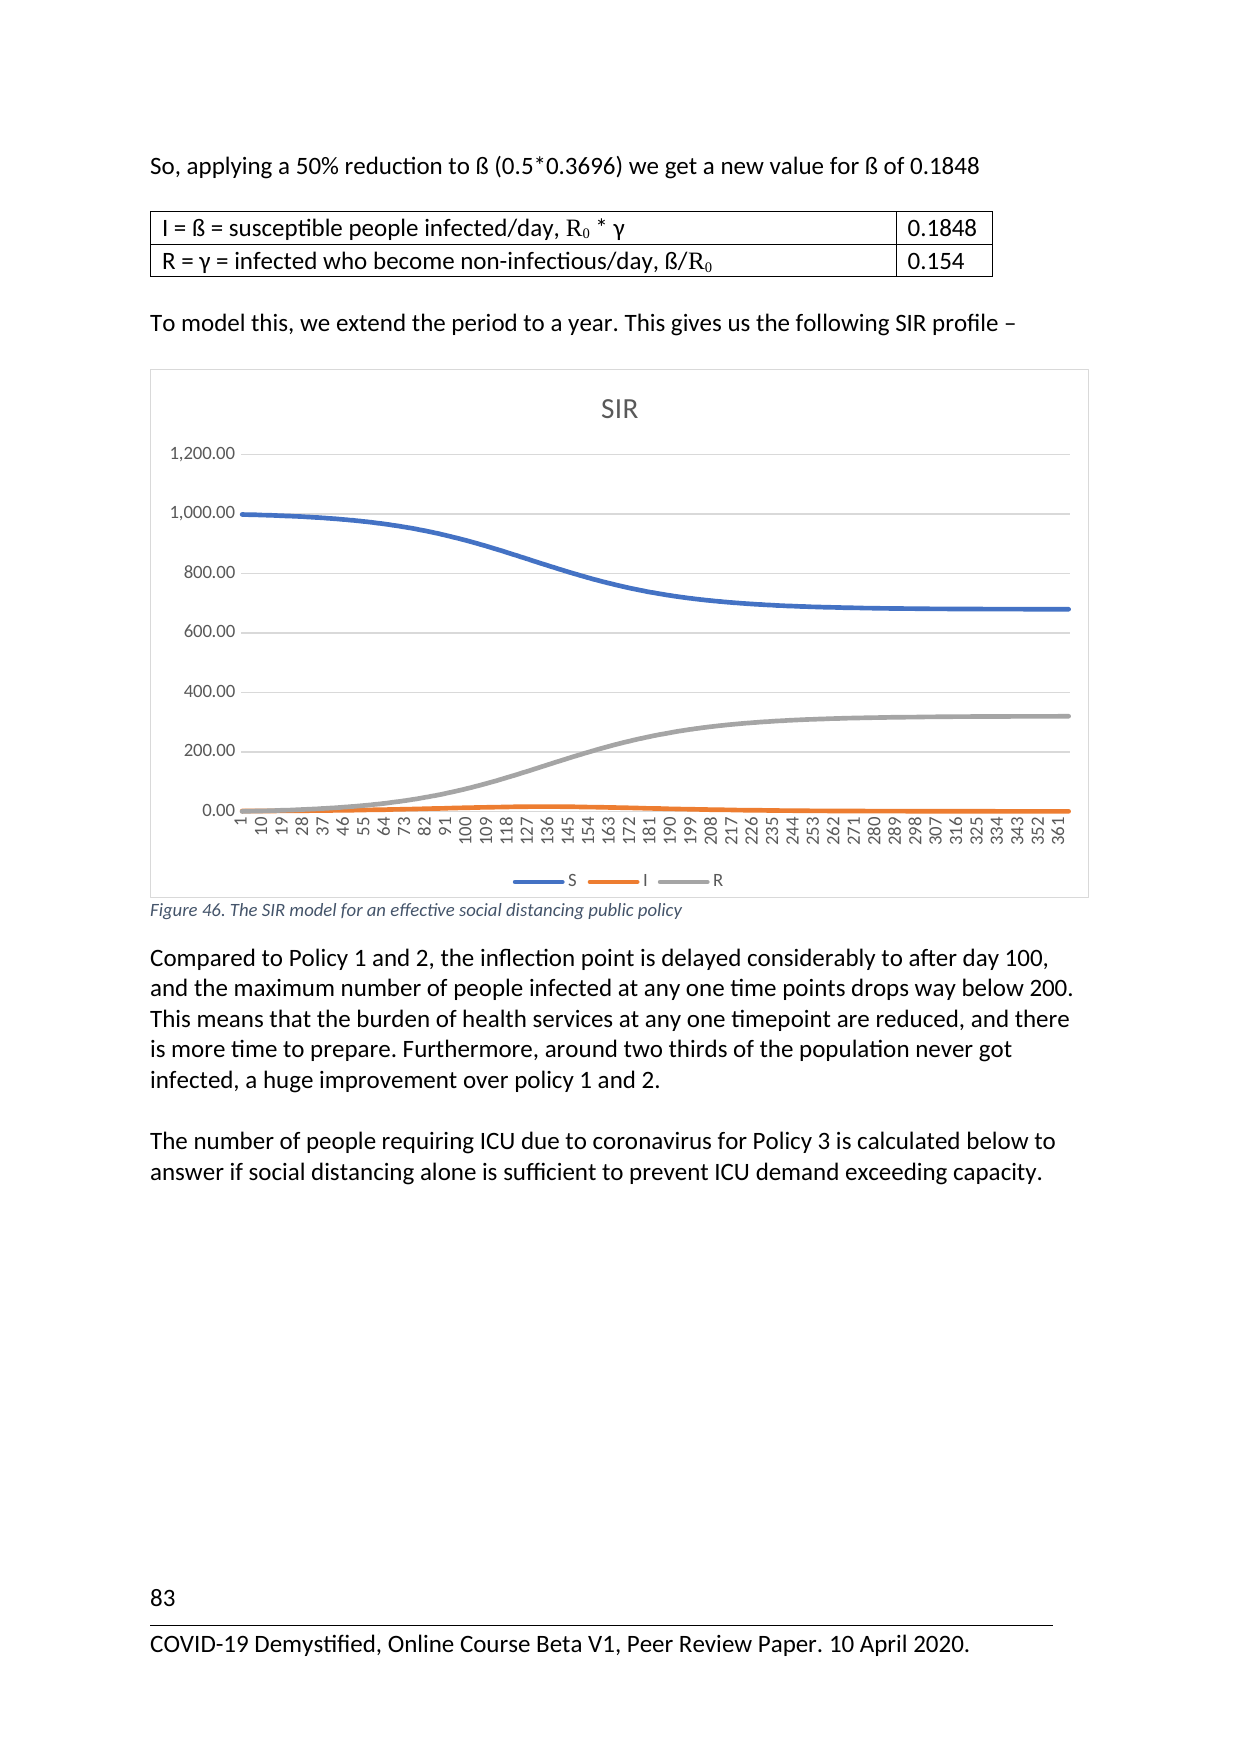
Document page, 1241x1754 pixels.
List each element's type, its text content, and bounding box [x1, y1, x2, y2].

text Compared to Policy 1 and 2, the inflection point is delayed considerably to after day 100, and the maximum number of people infected at any one time points drops way below 200. This means that the burden of health services at any one timepoint are reduced, and there is more time to prepare. Furthermore, around two thirds of the population never got infected, a huge improvement over policy 1 and 2. [150, 942, 1090, 1095]
text Figure 46. The SIR model for an effective social distancing public policy [150, 898, 1090, 921]
text The number of people requiring ICU due to coronavirus for Policy 3 is calculated below to answer if social distancing alone is sufficient to prevent ICU demand exceeding capacity. [150, 1125, 1090, 1186]
table_cell 0.154 [897, 245, 992, 276]
table_header 0.1848 [897, 212, 992, 244]
table_header I = ß = susceptible people infected/day, R0 * γ [151, 212, 896, 244]
text So, applying a 50% reduction to ß (0.5*0.3696) we get a new value for ß of 0.1848 [150, 150, 1090, 181]
text To model this, we extend the period to a year. This gives us the following SIR profile – [150, 307, 1090, 338]
table_cell R = γ = infected who become non-infectious/day, ß/R0 [151, 245, 896, 276]
